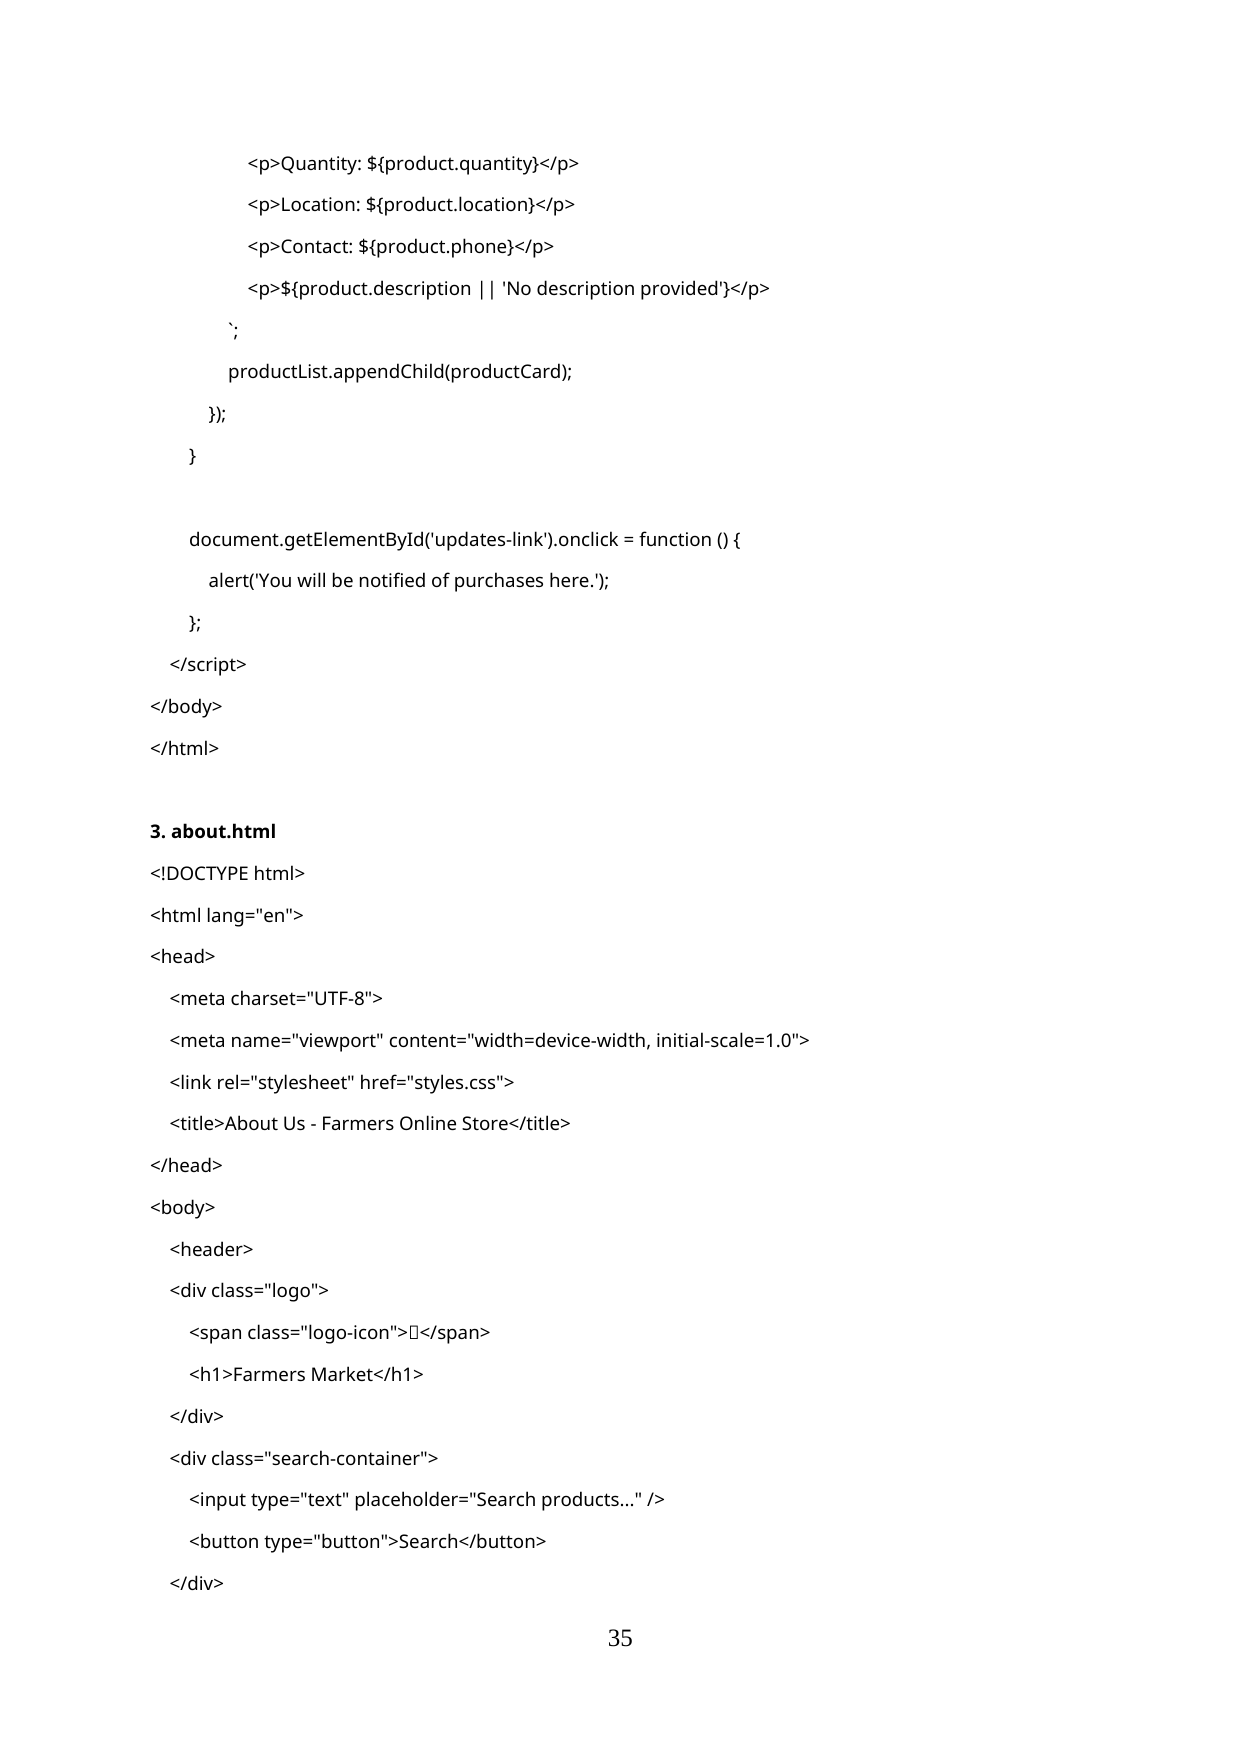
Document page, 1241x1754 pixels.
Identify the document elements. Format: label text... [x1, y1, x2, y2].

text <p>Contact: ${product.phone}</p> [150, 233, 1090, 259]
text </div> [150, 1570, 1090, 1596]
text <button type="button">Search</button> [150, 1528, 1090, 1554]
text <input type="text" placeholder="Search products..." /> [150, 1487, 1090, 1512]
text <title>About Us - Farmers Online Store</title> [150, 1111, 1090, 1136]
text <p>Location: ${product.location}</p> [150, 192, 1090, 217]
text </script> [150, 651, 1090, 677]
text <div class="search-container"> [150, 1445, 1090, 1470]
text <meta name="viewport" content="width=device-width, initial-scale=1.0"> [150, 1027, 1090, 1053]
text <p>Quantity: ${product.quantity}</p> [150, 150, 1090, 176]
text } [150, 442, 1090, 468]
text }; [150, 609, 1090, 635]
text <!DOCTYPE html> [150, 860, 1090, 886]
text }); [150, 401, 1090, 426]
text <div class="logo"> [150, 1278, 1090, 1303]
text </html> [150, 735, 1090, 760]
text <header> [150, 1236, 1090, 1262]
text alert('You will be notified of purchases here.'); [150, 568, 1090, 593]
text <h1>Farmers Market</h1> [150, 1361, 1090, 1387]
text <body> [150, 1194, 1090, 1220]
text </body> [150, 693, 1090, 718]
text </head> [150, 1152, 1090, 1178]
text <meta charset="UTF-8"> [150, 985, 1090, 1011]
text <p>${product.description || 'No description provided'}</p> [150, 275, 1090, 301]
text `; [150, 317, 1090, 343]
text <html lang="en"> [150, 902, 1090, 927]
text <span class="logo-icon">🌾</span> [150, 1319, 1090, 1345]
text <head> [150, 944, 1090, 969]
text productList.appendChild(productCard); [150, 359, 1090, 384]
text 3. about.html [150, 818, 1090, 844]
text </div> [150, 1403, 1090, 1429]
text document.getElementById('updates-link').onclick = function () { [150, 526, 1090, 551]
text <link rel="stylesheet" href="styles.css"> [150, 1069, 1090, 1094]
